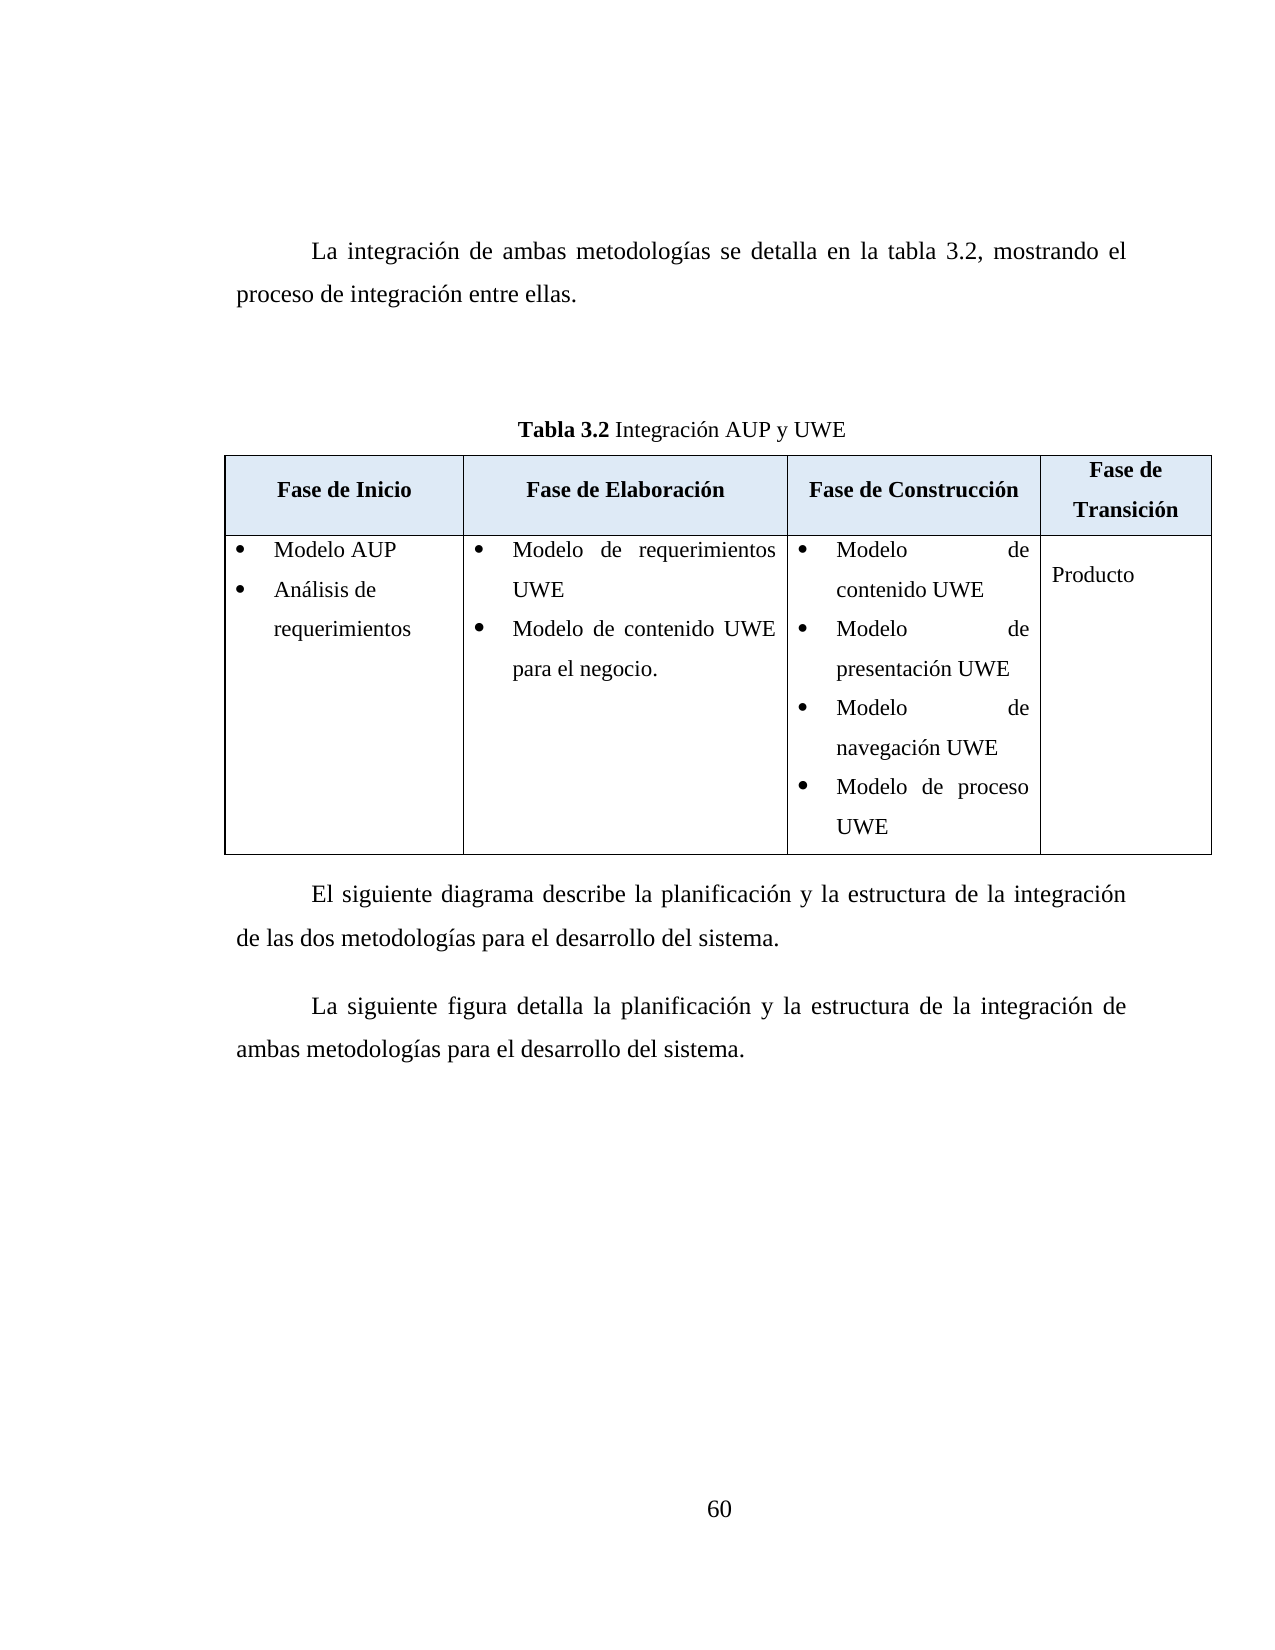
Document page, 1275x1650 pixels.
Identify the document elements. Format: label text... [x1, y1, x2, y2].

text La integración de ambas metodologías se detalla en la tabla 3.2, mostrando el proceso de integración entre ellas. [236, 236, 1127, 308]
text El siguiente diagrama describe la planificación y la estructura de la integración de las dos metodologías para el desarrollo del sistema. [236, 879, 1127, 951]
table_cell Modelo AUP Análisis de requerimientos [226, 536, 463, 853]
table_cell Producto [1041, 536, 1211, 853]
table_cell Modelo de requerimientos UWE Modelo de contenido UWE para el negocio. [464, 536, 787, 853]
table_header Fase de Inicio [226, 456, 463, 535]
text La siguiente figura detalla la planificación y la estructura de la integración de ambas metodologías para el desarrollo del sistema. [236, 991, 1127, 1063]
text Tabla 3.2 Integración AUP y UWE [236, 416, 1127, 442]
table_cell Modelo de contenido UWE Modelo de presentación UWE Modelo de navegación UWE Modelo de proceso UWE [788, 536, 1040, 853]
table_header Fase de Construcción [788, 456, 1040, 535]
table_header Fase de Elaboración [464, 456, 787, 535]
table_header Fase de Transición [1041, 456, 1211, 535]
